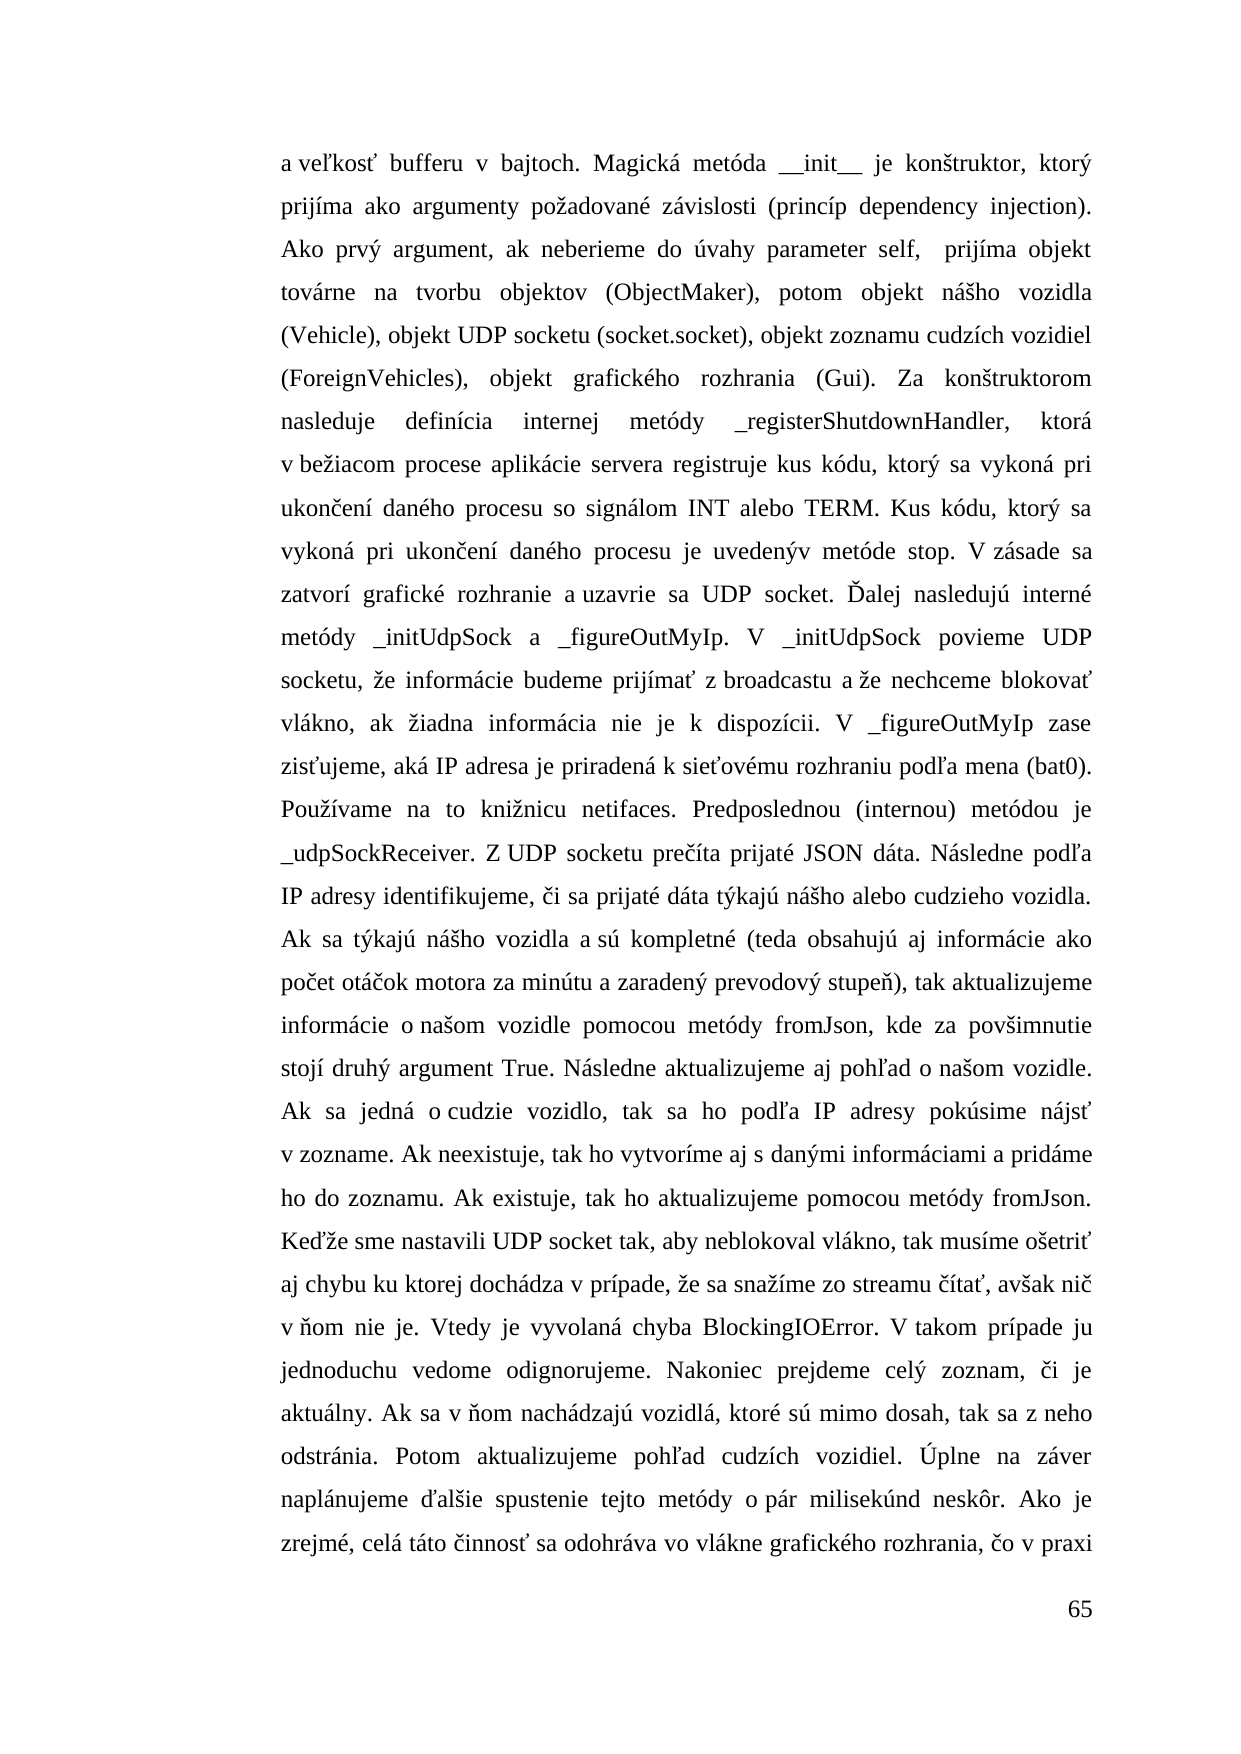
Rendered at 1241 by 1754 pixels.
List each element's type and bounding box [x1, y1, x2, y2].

text [281, 148, 1092, 1556]
